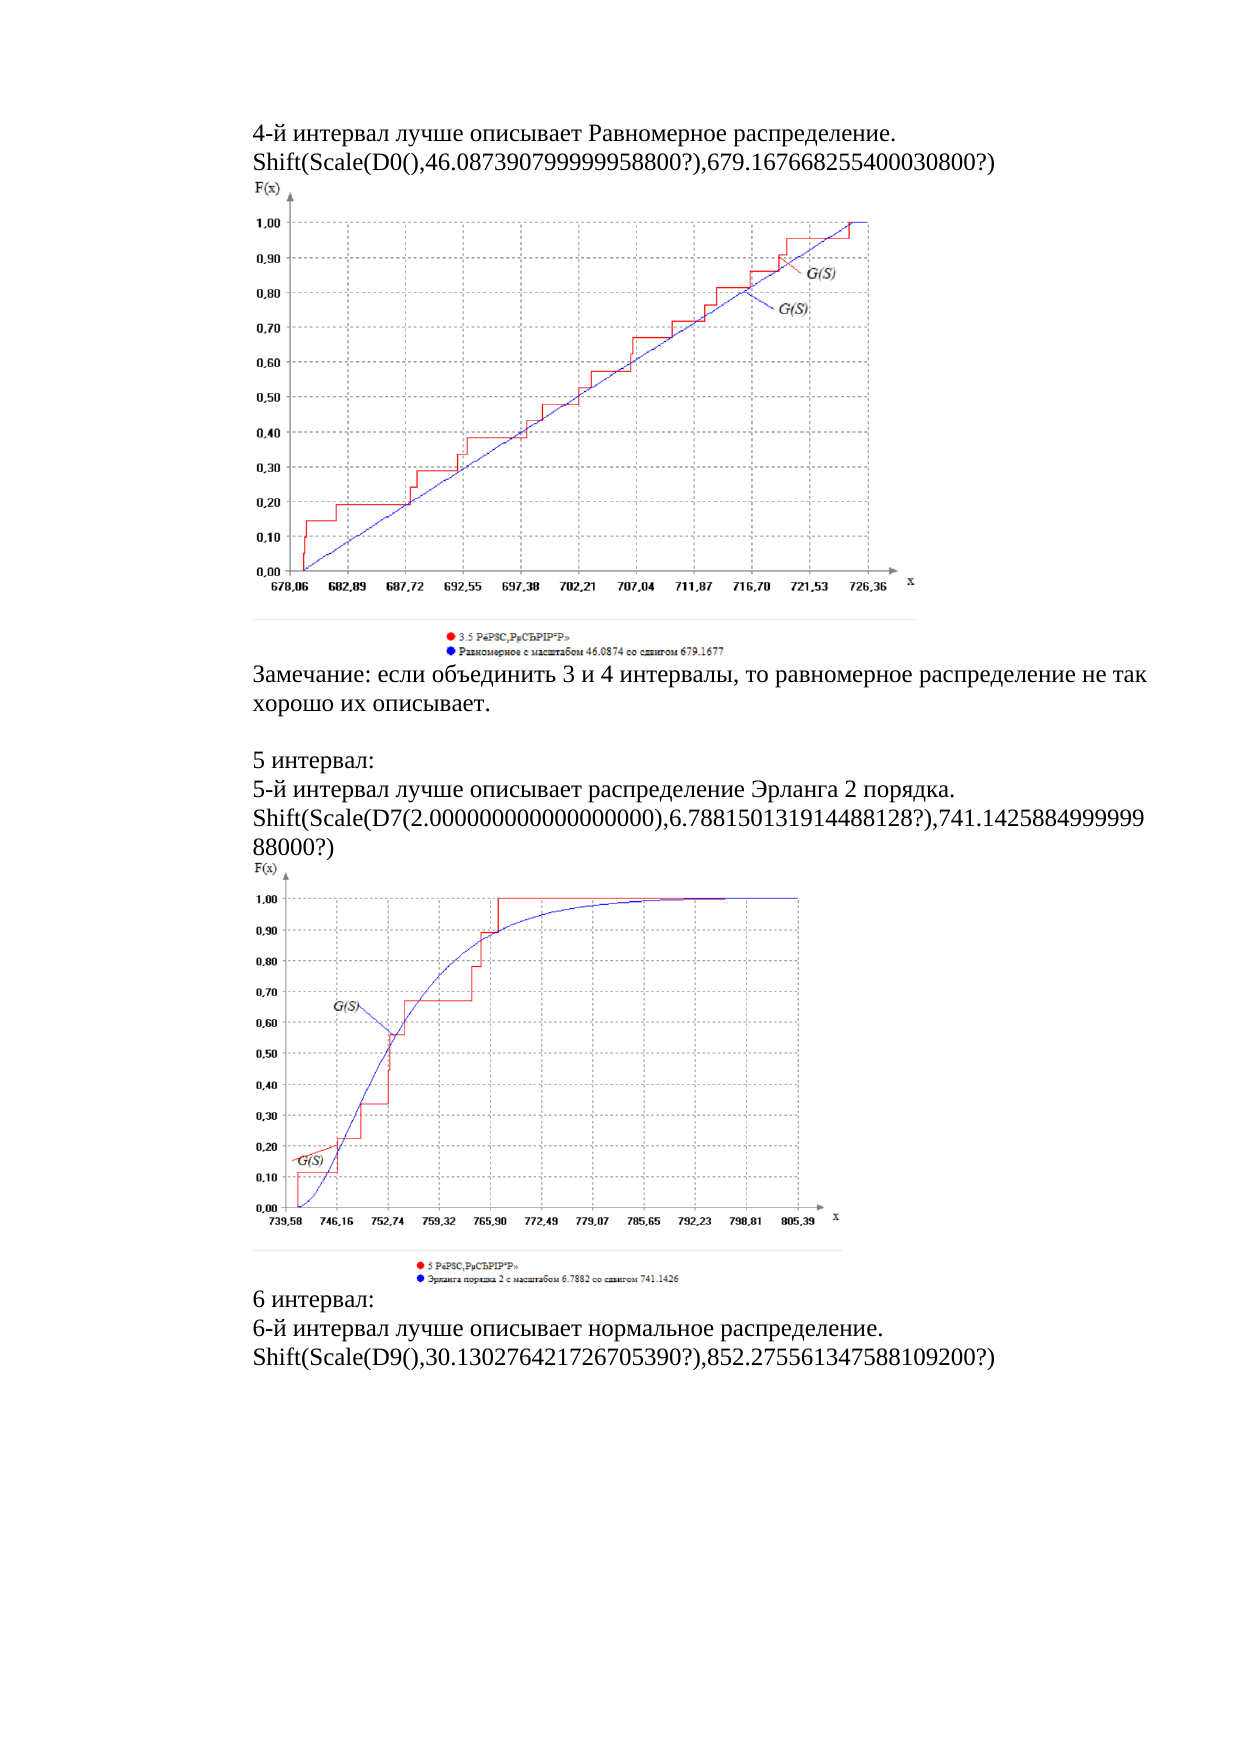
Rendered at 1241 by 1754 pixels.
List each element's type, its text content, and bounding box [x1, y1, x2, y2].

list 6-й интервал лучше описывает нормальное распределение. [252, 1313, 1152, 1342]
list 5-й интервал лучше описывает распределение Эрланга 2 порядка. [252, 774, 1152, 803]
picture [252, 860, 843, 1285]
list 5 интервал: [252, 746, 1152, 774]
list 4-й интервал лучше описывает Равномерное распределение. [252, 118, 1152, 147]
picture [252, 175, 918, 660]
list 6 интервал: [252, 1284, 1152, 1313]
list Shift(Scale(D0(),46.087390799999958800?),679.167668255400030800?) [252, 147, 1152, 176]
list Shift(Scale(D9(),30.130276421726705390?),852.275561347588109200?) [252, 1342, 1152, 1371]
list Замечание: если объединить 3 и 4 интервалы, то равномерное распределение не так хорошо их описывает. [252, 659, 1152, 717]
list Shift(Scale(D7(2.000000000000000000),6.788150131914488128?),741.142588499999988000?) [252, 803, 1152, 861]
